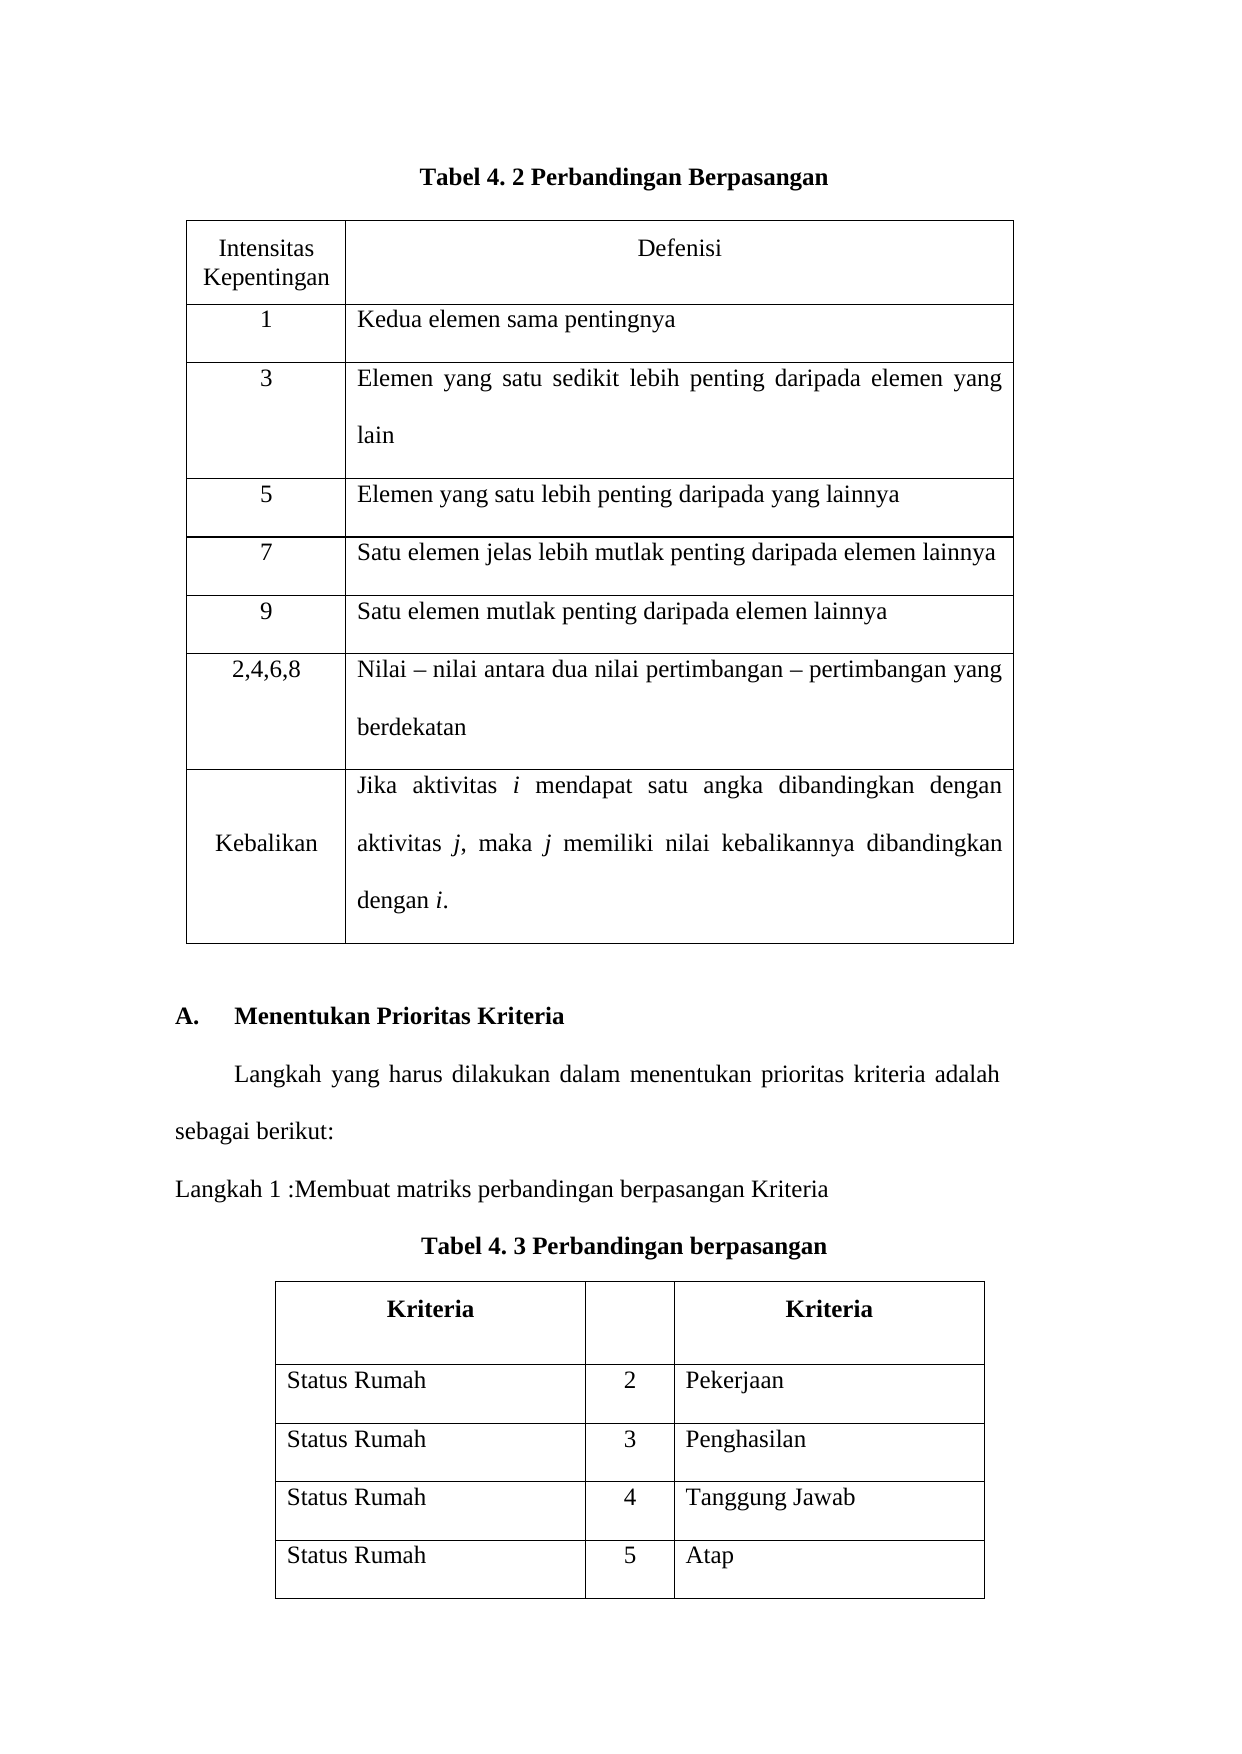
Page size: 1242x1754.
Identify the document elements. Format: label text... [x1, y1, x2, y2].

table_cell 7 [187, 538, 345, 595]
table_cell 3 [187, 363, 345, 478]
text Tabel 4. 3 Perbandingan berpasangan [175, 1231, 1073, 1260]
table_header Kriteria [675, 1282, 984, 1364]
table_cell 9 [187, 596, 345, 653]
table_cell 5 [187, 479, 345, 536]
list Menentukan Prioritas Kriteria [145, 1001, 1073, 1030]
table_cell Nilai – nilai antara dua nilai pertimbangan – pertimbangan yang berdekatan [346, 654, 1013, 769]
table_cell Kebalikan [187, 770, 345, 943]
table_cell 2 [586, 1365, 674, 1423]
table_cell Kedua elemen sama pentingnya [346, 305, 1013, 362]
table_cell 3 [586, 1424, 674, 1481]
text Tabel 4. 2 Perbandingan Berpasangan [175, 162, 1073, 191]
table_header [586, 1282, 674, 1364]
text Langkah yang harus dilakukan dalam menentukan prioritas kriteria adalah sebagai berikut: [175, 1059, 1073, 1145]
table_cell Elemen yang satu sedikit lebih penting daripada elemen yang lain [346, 363, 1013, 478]
table_header Kriteria [276, 1282, 585, 1364]
table_cell Satu elemen jelas lebih mutlak penting daripada elemen lainnya [346, 538, 1013, 595]
table_cell 2,4,6,8 [187, 654, 345, 769]
table_cell Tanggung Jawab [675, 1482, 984, 1539]
table_cell Elemen yang satu lebih penting daripada yang lainnya [346, 479, 1013, 536]
table_cell Pekerjaan [675, 1365, 984, 1423]
text Langkah 1 :Membuat matriks perbandingan berpasangan Kriteria [175, 1174, 1073, 1202]
table_cell Status Rumah [276, 1424, 585, 1481]
table_cell Penghasilan [675, 1424, 984, 1481]
table_header Defenisi [346, 221, 1013, 303]
table_cell Status Rumah [276, 1365, 585, 1423]
table_cell 4 [586, 1482, 674, 1539]
table_cell Jika aktivitas i mendapat satu angka dibandingkan dengan aktivitas j, maka j memiliki nilai kebalikannya dibandingkan dengan i. [346, 770, 1013, 943]
table_cell 1 [187, 305, 345, 362]
table_header Intensitas Kepentingan [187, 221, 345, 303]
table_cell Satu elemen mutlak penting daripada elemen lainnya [346, 596, 1013, 653]
table_cell Atap [675, 1541, 984, 1598]
table_cell Status Rumah [276, 1541, 585, 1598]
table_cell Status Rumah [276, 1482, 585, 1539]
table_cell 5 [586, 1541, 674, 1598]
